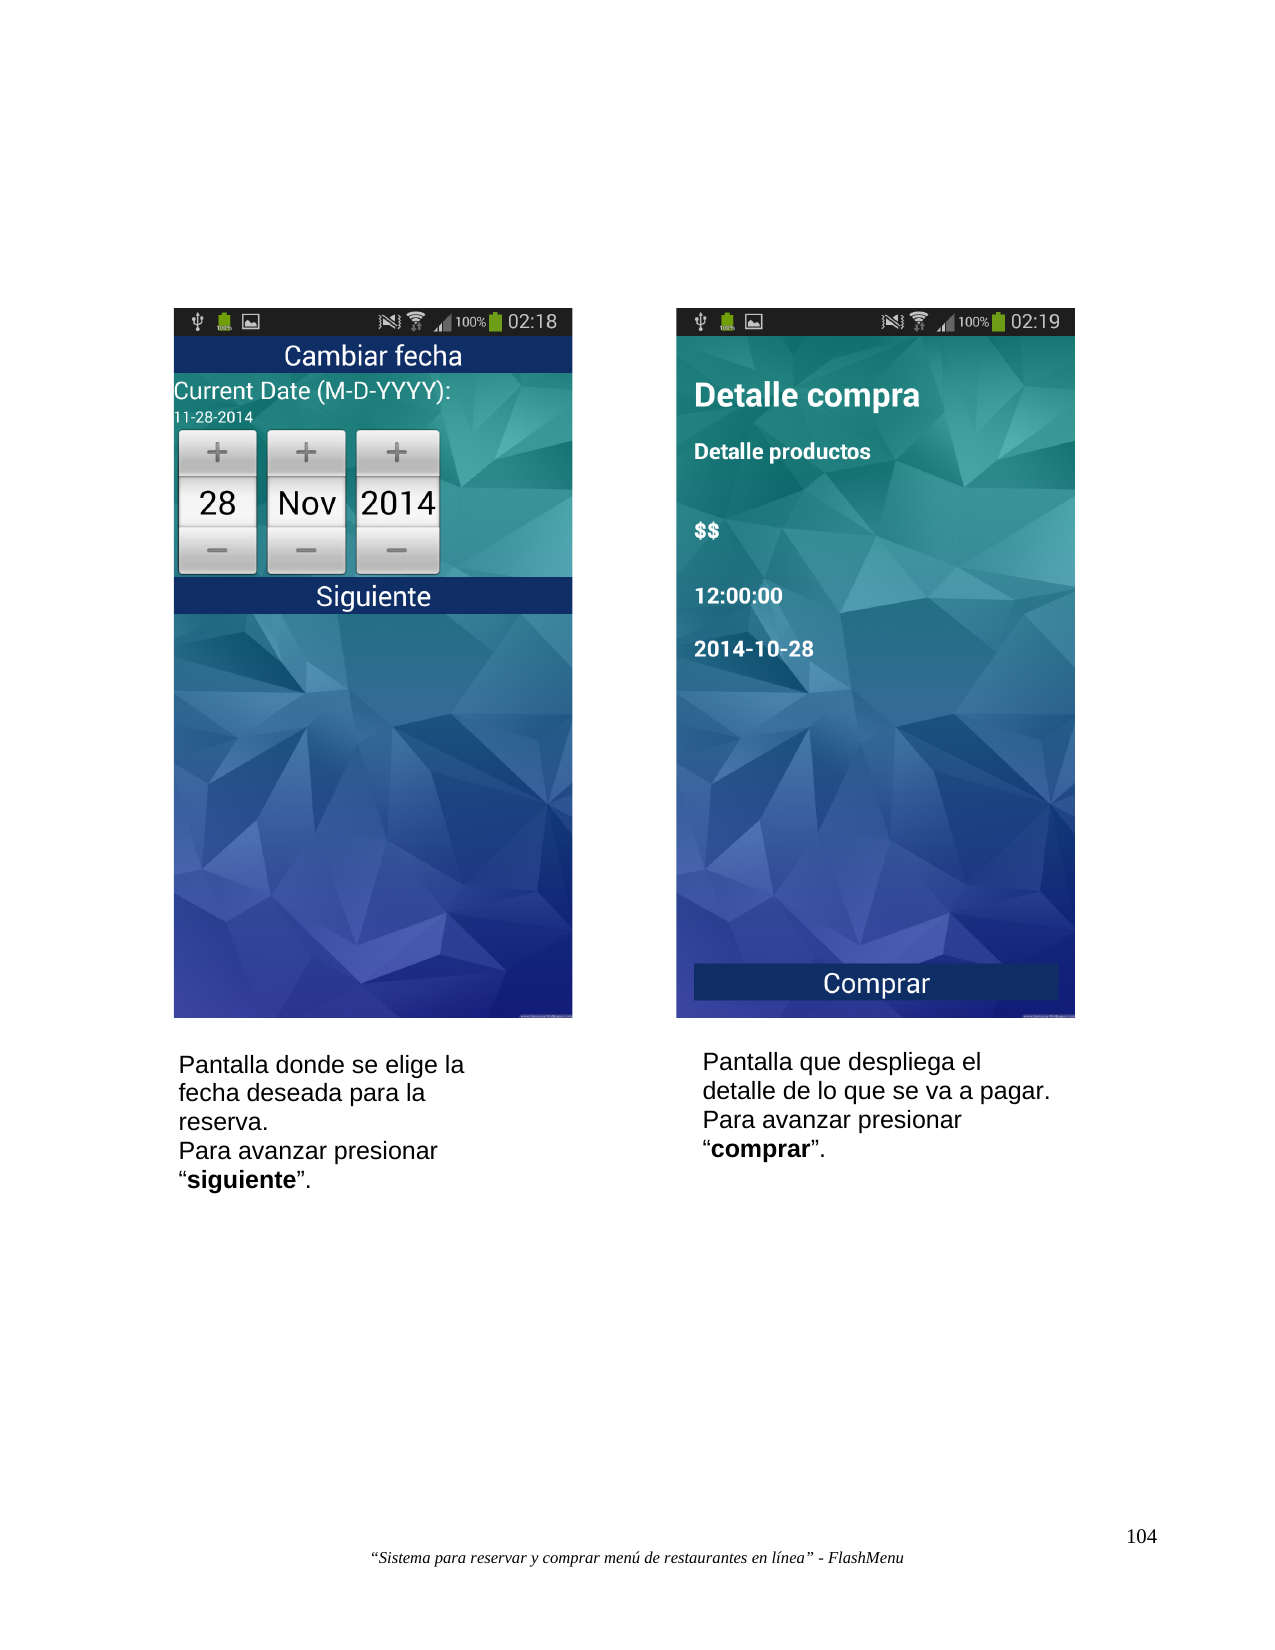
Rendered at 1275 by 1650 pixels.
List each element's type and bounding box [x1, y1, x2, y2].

picture [676, 308, 1075, 1018]
picture [173, 308, 573, 1018]
